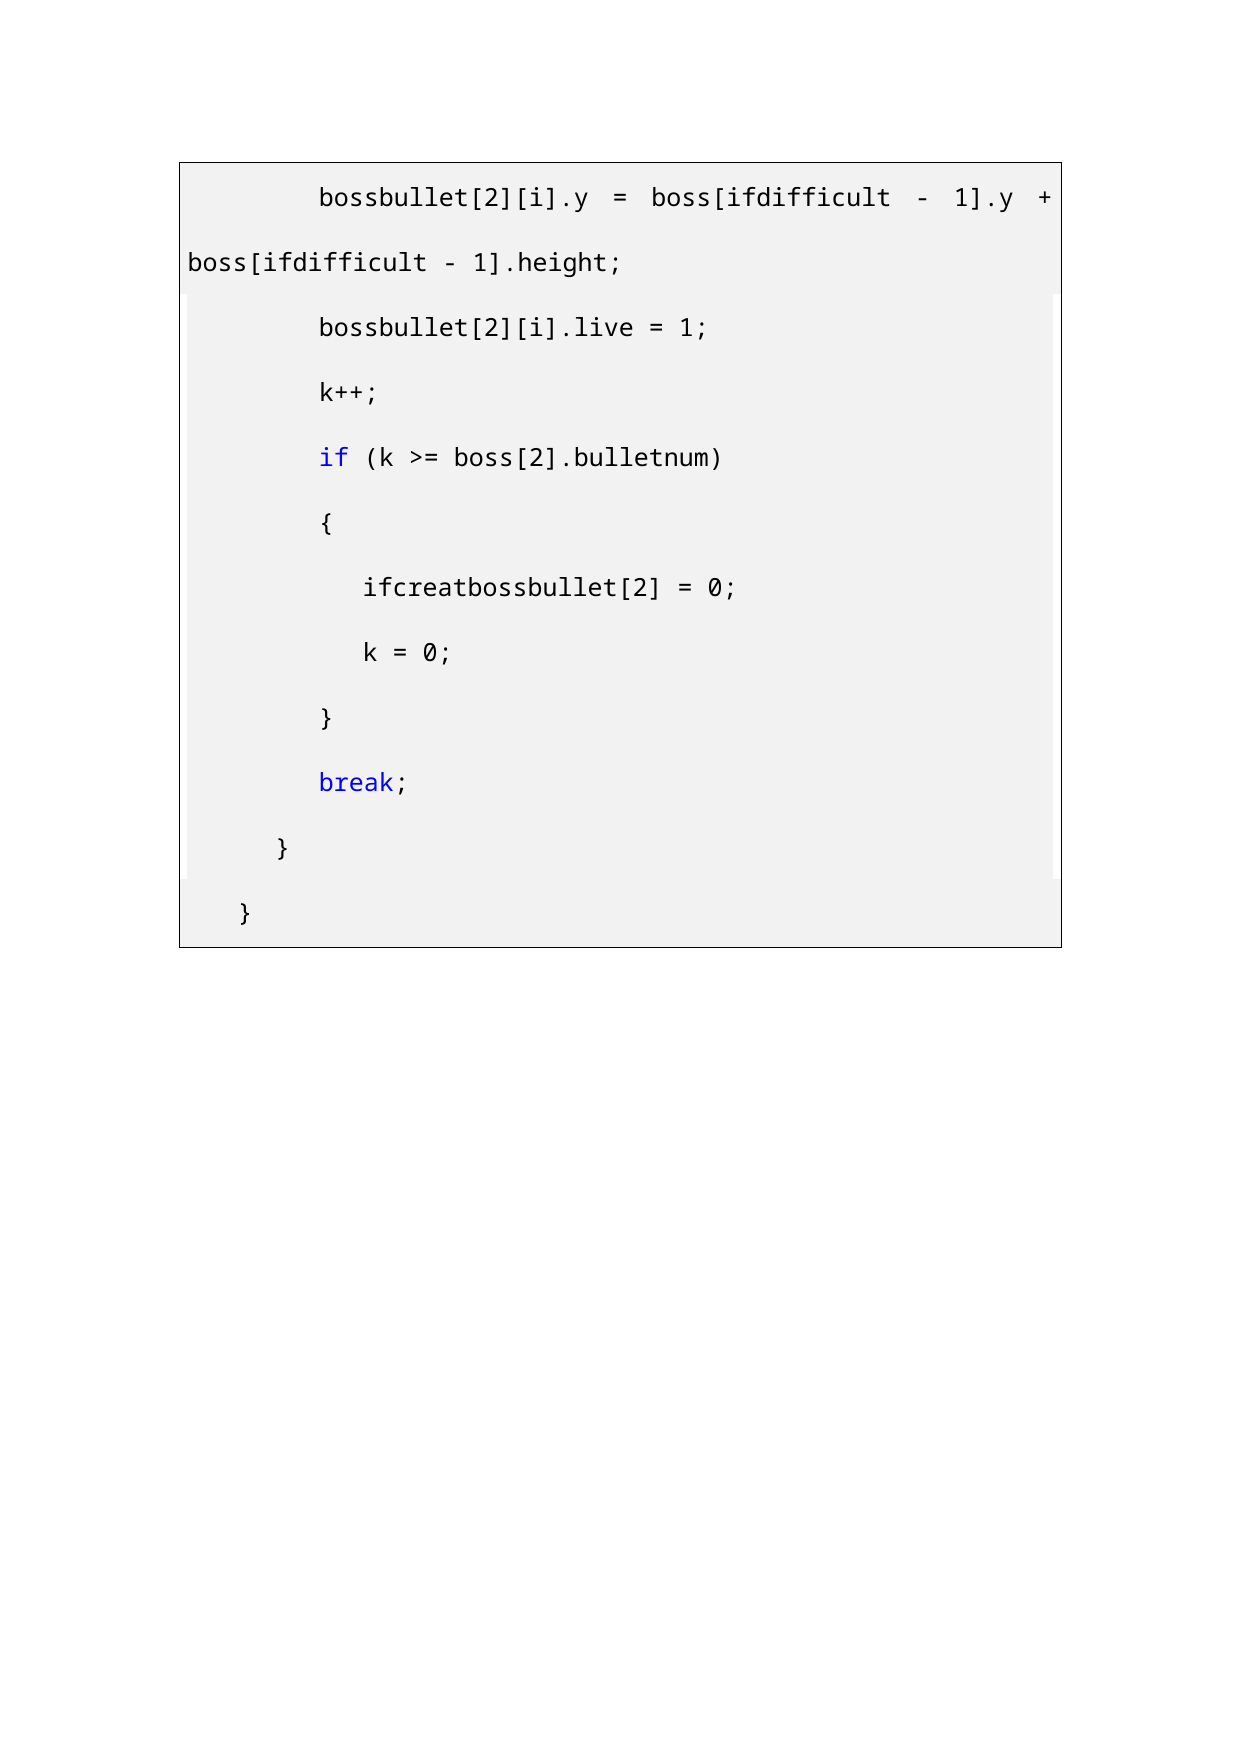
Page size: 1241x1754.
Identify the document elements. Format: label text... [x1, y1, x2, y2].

text } [187, 684, 1053, 749]
text { [187, 489, 1053, 554]
text if (k >= boss[2].bulletnum) [187, 424, 1053, 489]
text } [180, 877, 1061, 947]
text bossbullet[2][i].y = boss[ifdifficult - 1].y + boss[ifdifficult - 1].height; [180, 163, 1061, 294]
text k = 0; [187, 619, 1053, 684]
text } [187, 814, 1053, 877]
text k++; [187, 359, 1053, 424]
text ifcreatbossbullet[2] = 0; [187, 554, 1053, 619]
text break; [187, 749, 1053, 814]
text bossbullet[2][i].live = 1; [187, 294, 1053, 359]
